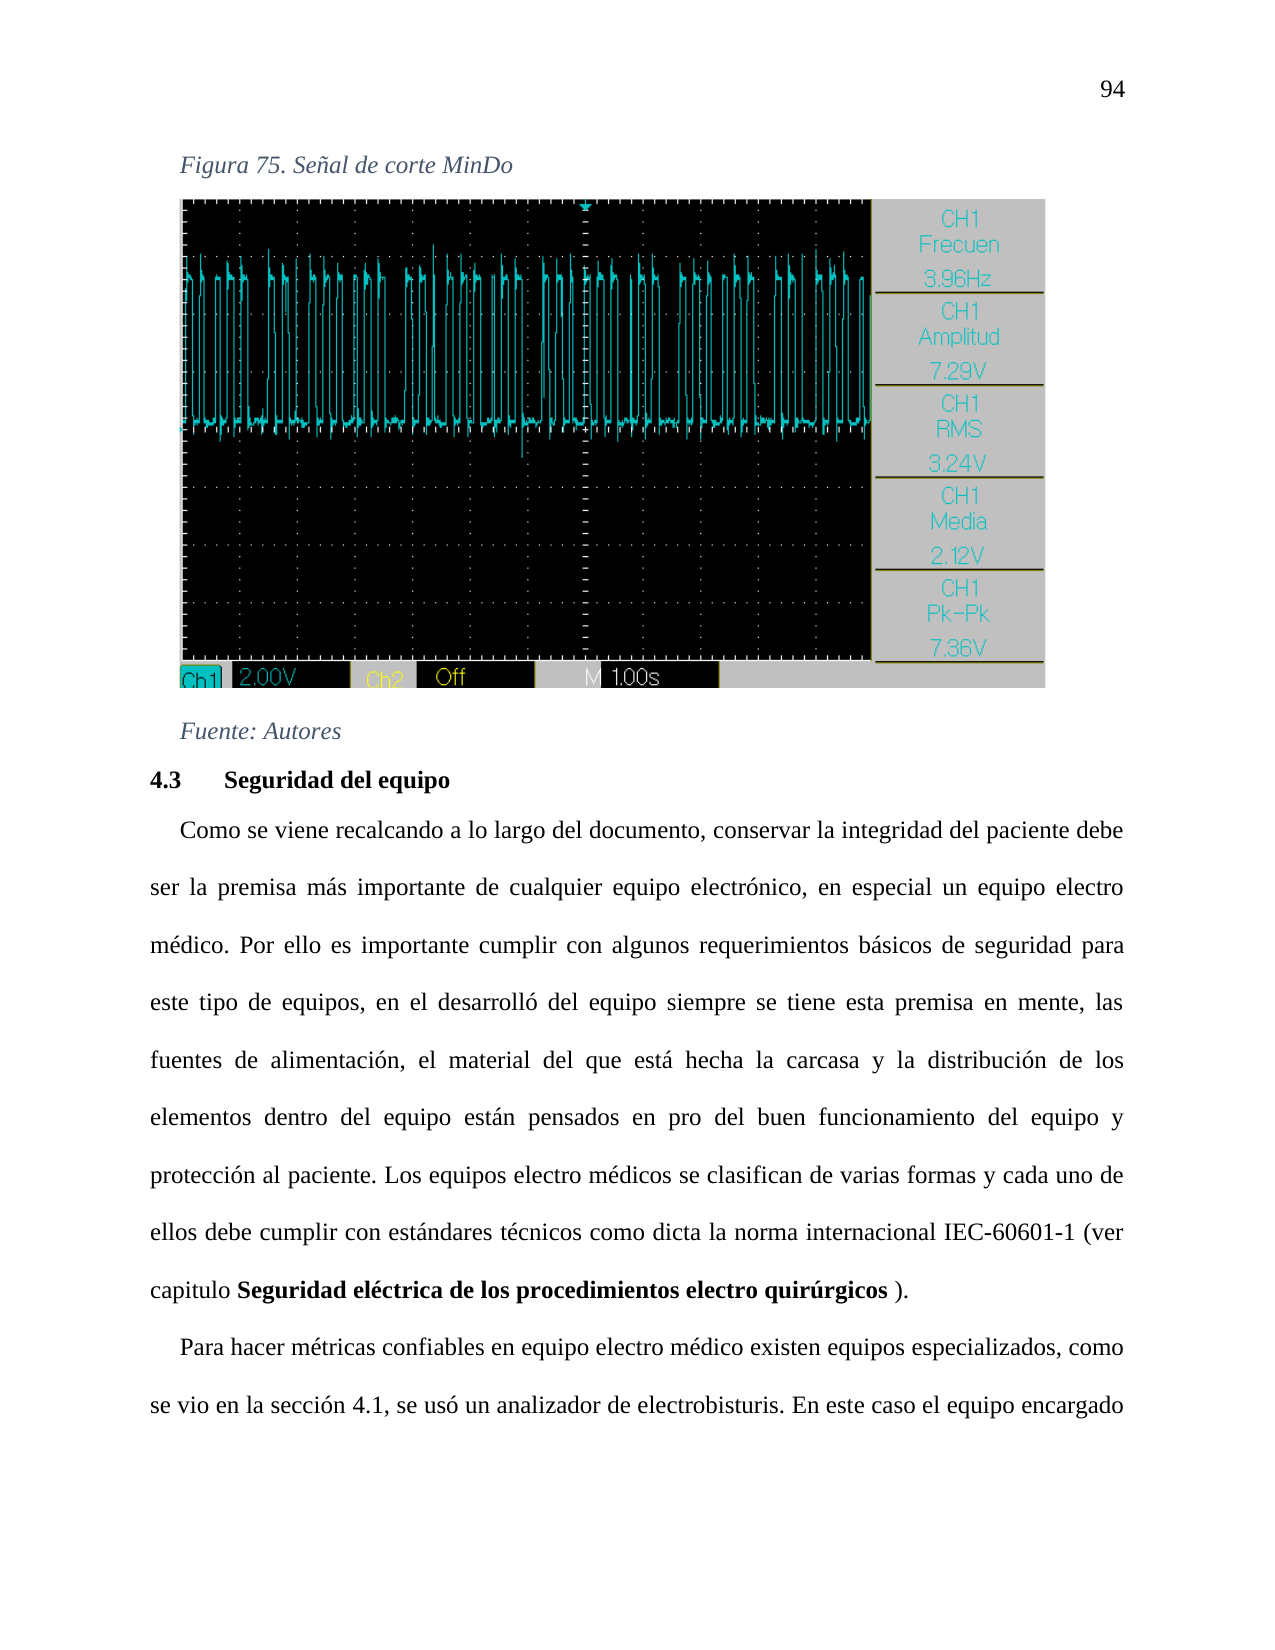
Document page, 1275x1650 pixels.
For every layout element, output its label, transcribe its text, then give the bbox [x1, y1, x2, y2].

text Fuente: Autores [150, 716, 1125, 744]
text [150, 1332, 1125, 1419]
subtitle Seguridad del equipo [150, 765, 1125, 794]
picture [179, 199, 1046, 688]
text Como se viene recalcando a lo largo del documento, conservar la integridad del paciente debe ser la premisa más importante de cualquier equipo electrónico, en especial un equipo electro médico. Por ello es importante cumplir con algunos requerimientos básicos de seguridad para este tipo de equipos, en el desarrolló del equipo siempre se tiene esta premisa en mente, las fuentes de alimentación, el material del que está hecha la carcasa y la distribución de los elementos dentro del equipo están pensados en pro del buen funcionamiento del equipo y protección al paciente. Los equipos electro médicos se clasifican de varias formas y cada uno de ellos debe cumplir con estándares técnicos como dicta la norma internacional IEC-60601-1 (ver capitulo Seguridad eléctrica de los procedimientos electro quirúrgicos ). [150, 815, 1125, 1304]
text Figura 75. Señal de corte MinDo [150, 150, 1125, 179]
